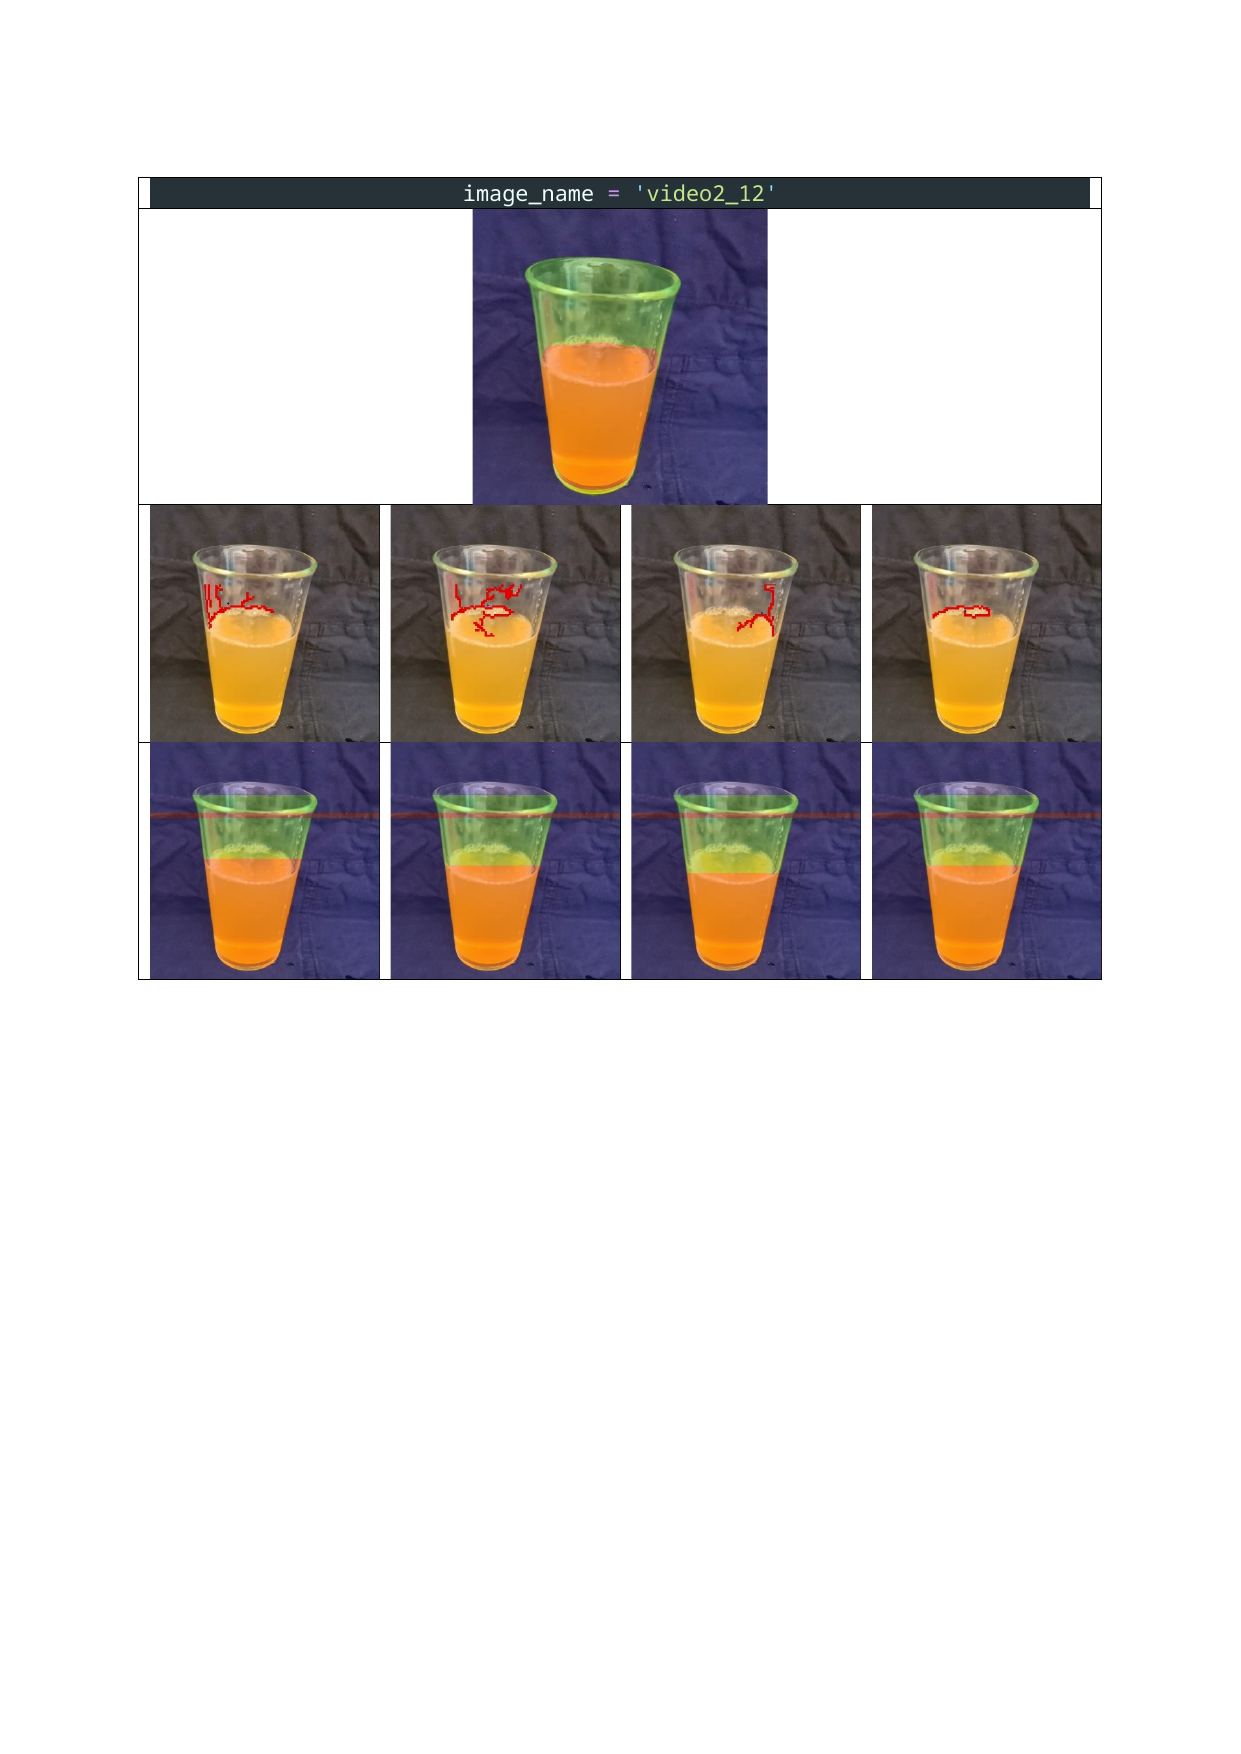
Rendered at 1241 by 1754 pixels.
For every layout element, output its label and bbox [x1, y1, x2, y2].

table_cell [139, 209, 472, 504]
table_cell [621, 743, 631, 979]
table_cell [380, 743, 390, 979]
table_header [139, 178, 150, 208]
table_cell [861, 743, 872, 979]
table_cell [139, 505, 150, 742]
table_cell [861, 505, 872, 742]
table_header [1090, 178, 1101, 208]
table_cell [380, 505, 390, 742]
table_cell [139, 743, 150, 979]
picture [872, 505, 1102, 979]
picture [150, 505, 380, 979]
picture [390, 209, 861, 979]
table_cell [621, 505, 631, 742]
table_cell [768, 209, 1101, 504]
